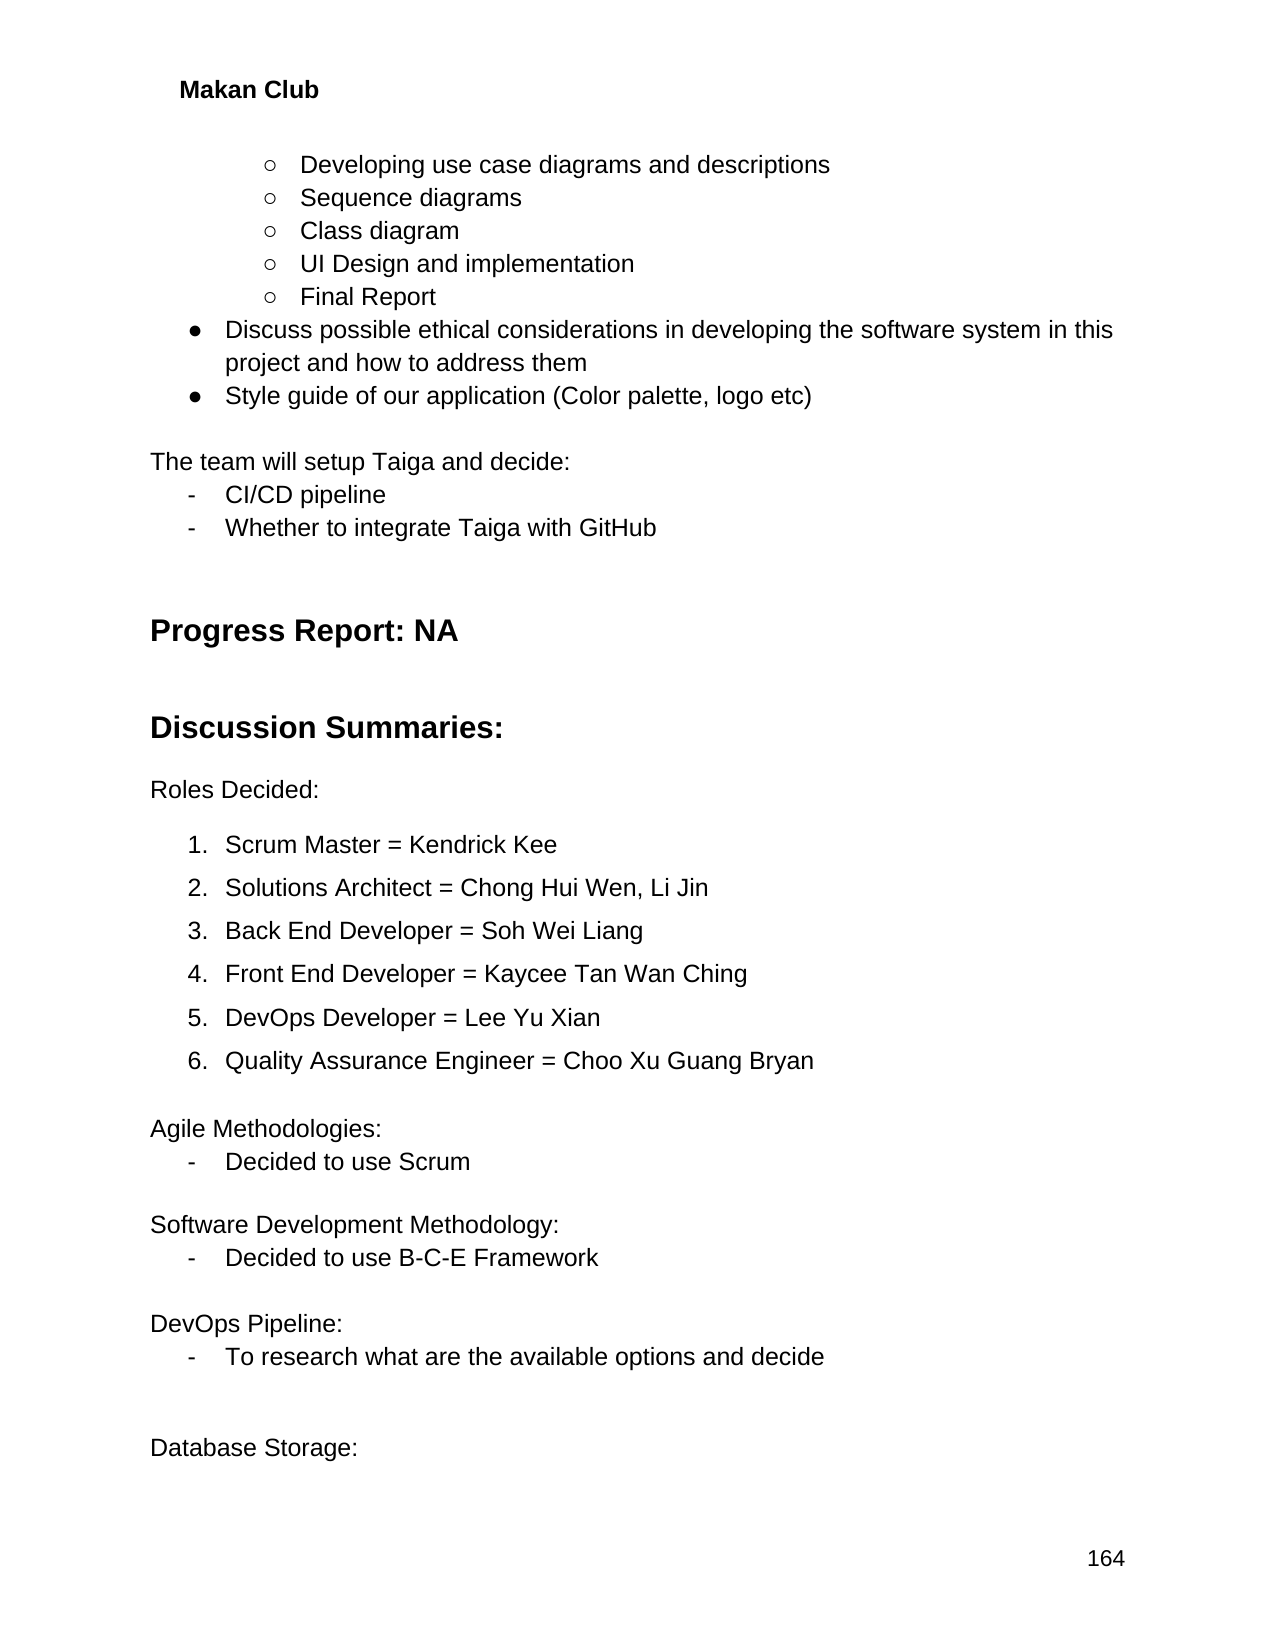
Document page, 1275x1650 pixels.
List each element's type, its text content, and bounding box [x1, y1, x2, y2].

text Discussion Summaries: [150, 709, 1125, 745]
list Whether to integrate Taiga with GitHub [187, 513, 1125, 542]
list Quality Assurance Engineer = Choo Xu Guang Bryan [187, 1046, 1125, 1074]
list Discuss possible ethical considerations in developing the software system in this project and how to address them [187, 315, 1125, 377]
list DevOps Developer = Lee Yu Xian [187, 1003, 1125, 1031]
list Style guide of our application (Color palette, logo etc) [187, 381, 1125, 410]
list Back End Developer = Soh Wei Liang [187, 916, 1125, 945]
list Decided to use B-C-E Framework [187, 1243, 1125, 1272]
text The team will setup Taiga and decide: [150, 447, 1125, 476]
text Database Storage: [150, 1433, 1125, 1462]
list UI Design and implementation [262, 249, 1125, 278]
list Sequence diagrams [262, 183, 1125, 212]
list Front End Developer = Kaycee Tan Wan Ching [187, 959, 1125, 988]
list Class diagram [262, 216, 1125, 245]
text Progress Report: NA [150, 612, 1125, 648]
list Final Report [262, 282, 1125, 311]
list Developing use case diagrams and descriptions [262, 150, 1125, 179]
text DevOps Pipeline: [150, 1309, 1125, 1338]
list Decided to use Scrum [187, 1147, 1125, 1176]
text Agile Methodologies: [150, 1114, 1125, 1143]
text Software Development Methodology: [150, 1210, 1125, 1239]
list Solutions Architect = Chong Hui Wen, Li Jin [187, 873, 1125, 902]
list To research what are the available options and decide [187, 1342, 1125, 1371]
text Roles Decided: [150, 775, 1125, 830]
list CI/CD pipeline [187, 480, 1125, 509]
list Scrum Master = Kendrick Kee [187, 830, 1125, 859]
